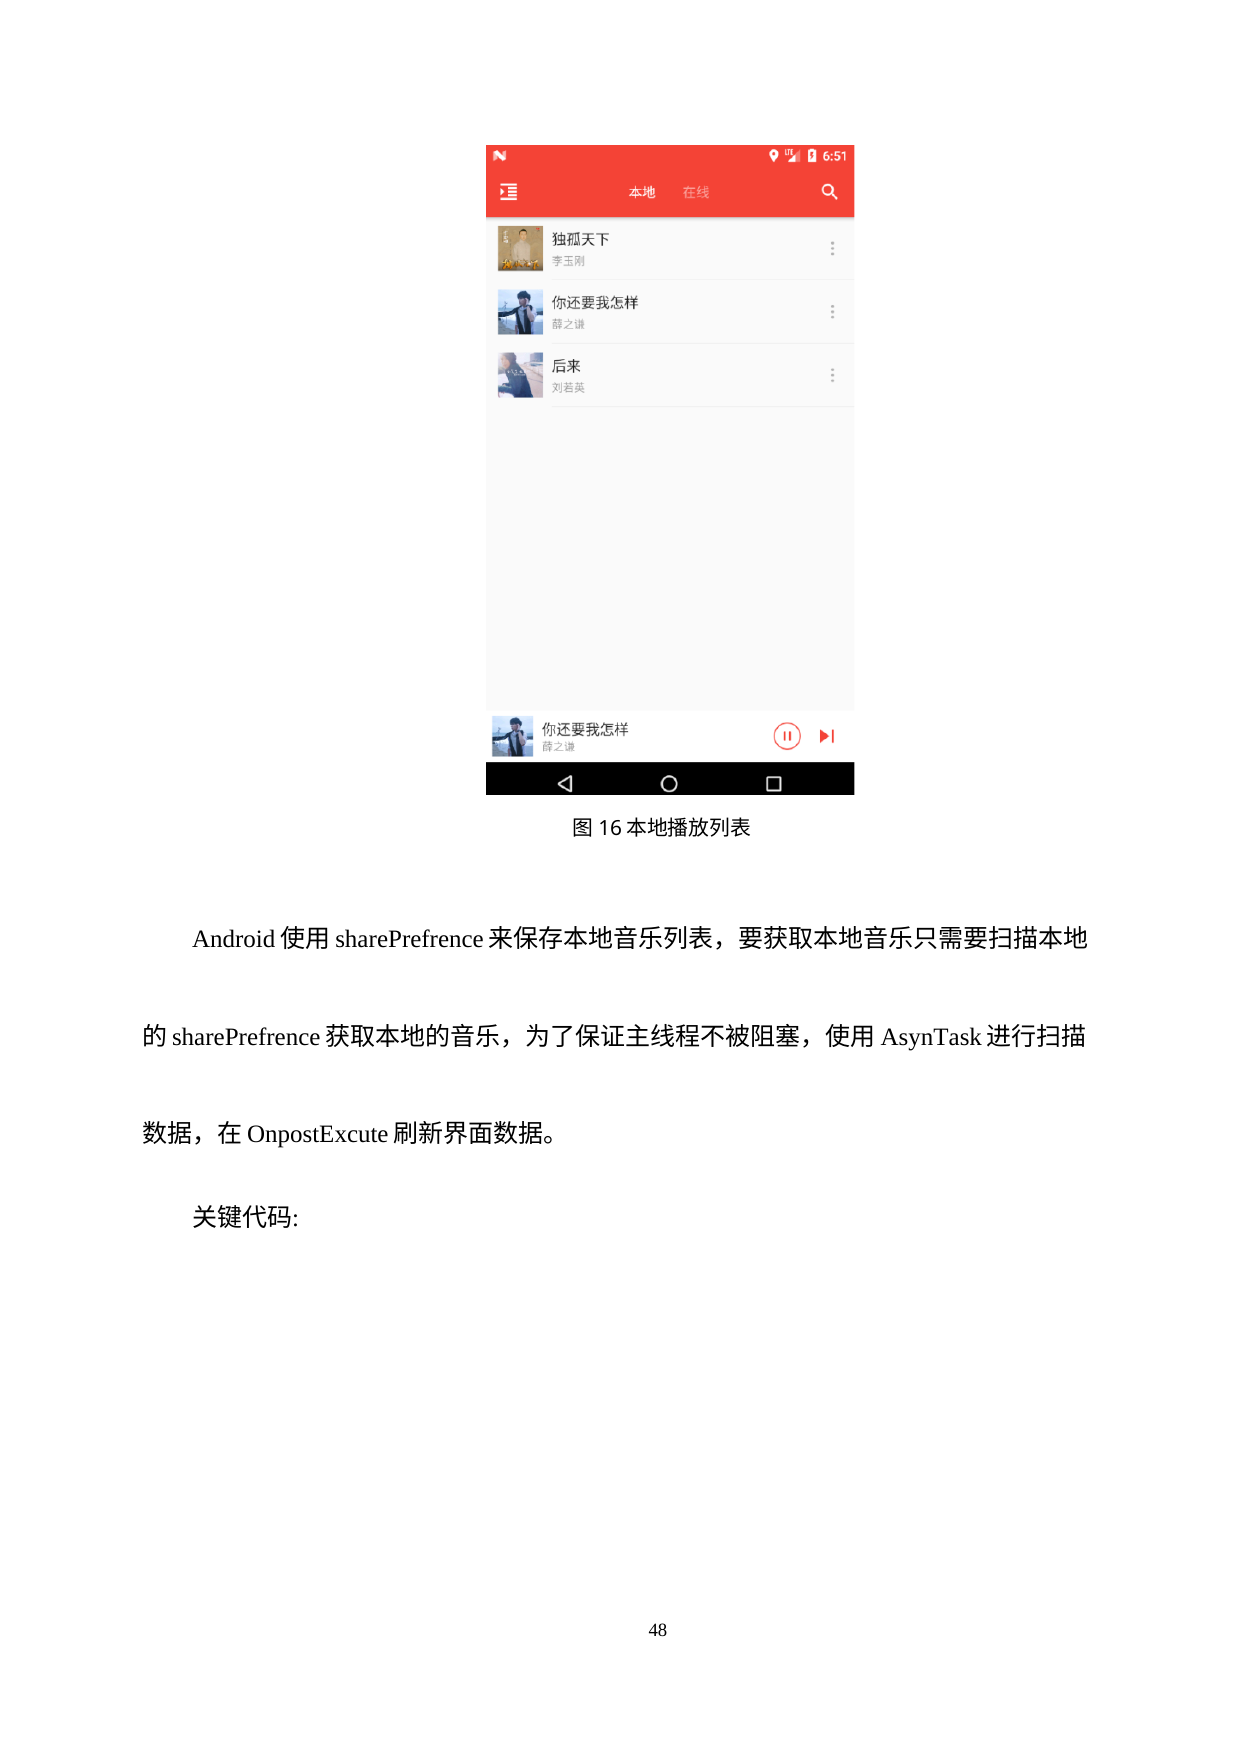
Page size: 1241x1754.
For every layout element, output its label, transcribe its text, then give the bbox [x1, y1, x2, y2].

text Android使用sharePrefrence来保存本地音乐列表，要获取本地音乐只需要扫描本地的sharePrefrence获取本地的音乐，为了保证主线程不被阻塞，使用AsynTask进行扫描数据，在OnpostExcute刷新界面数据。 [142, 904, 1098, 1164]
text 图 16本地播放列表 [183, 810, 1098, 843]
picture [486, 145, 855, 795]
text 关键代码: [142, 1183, 1098, 1248]
